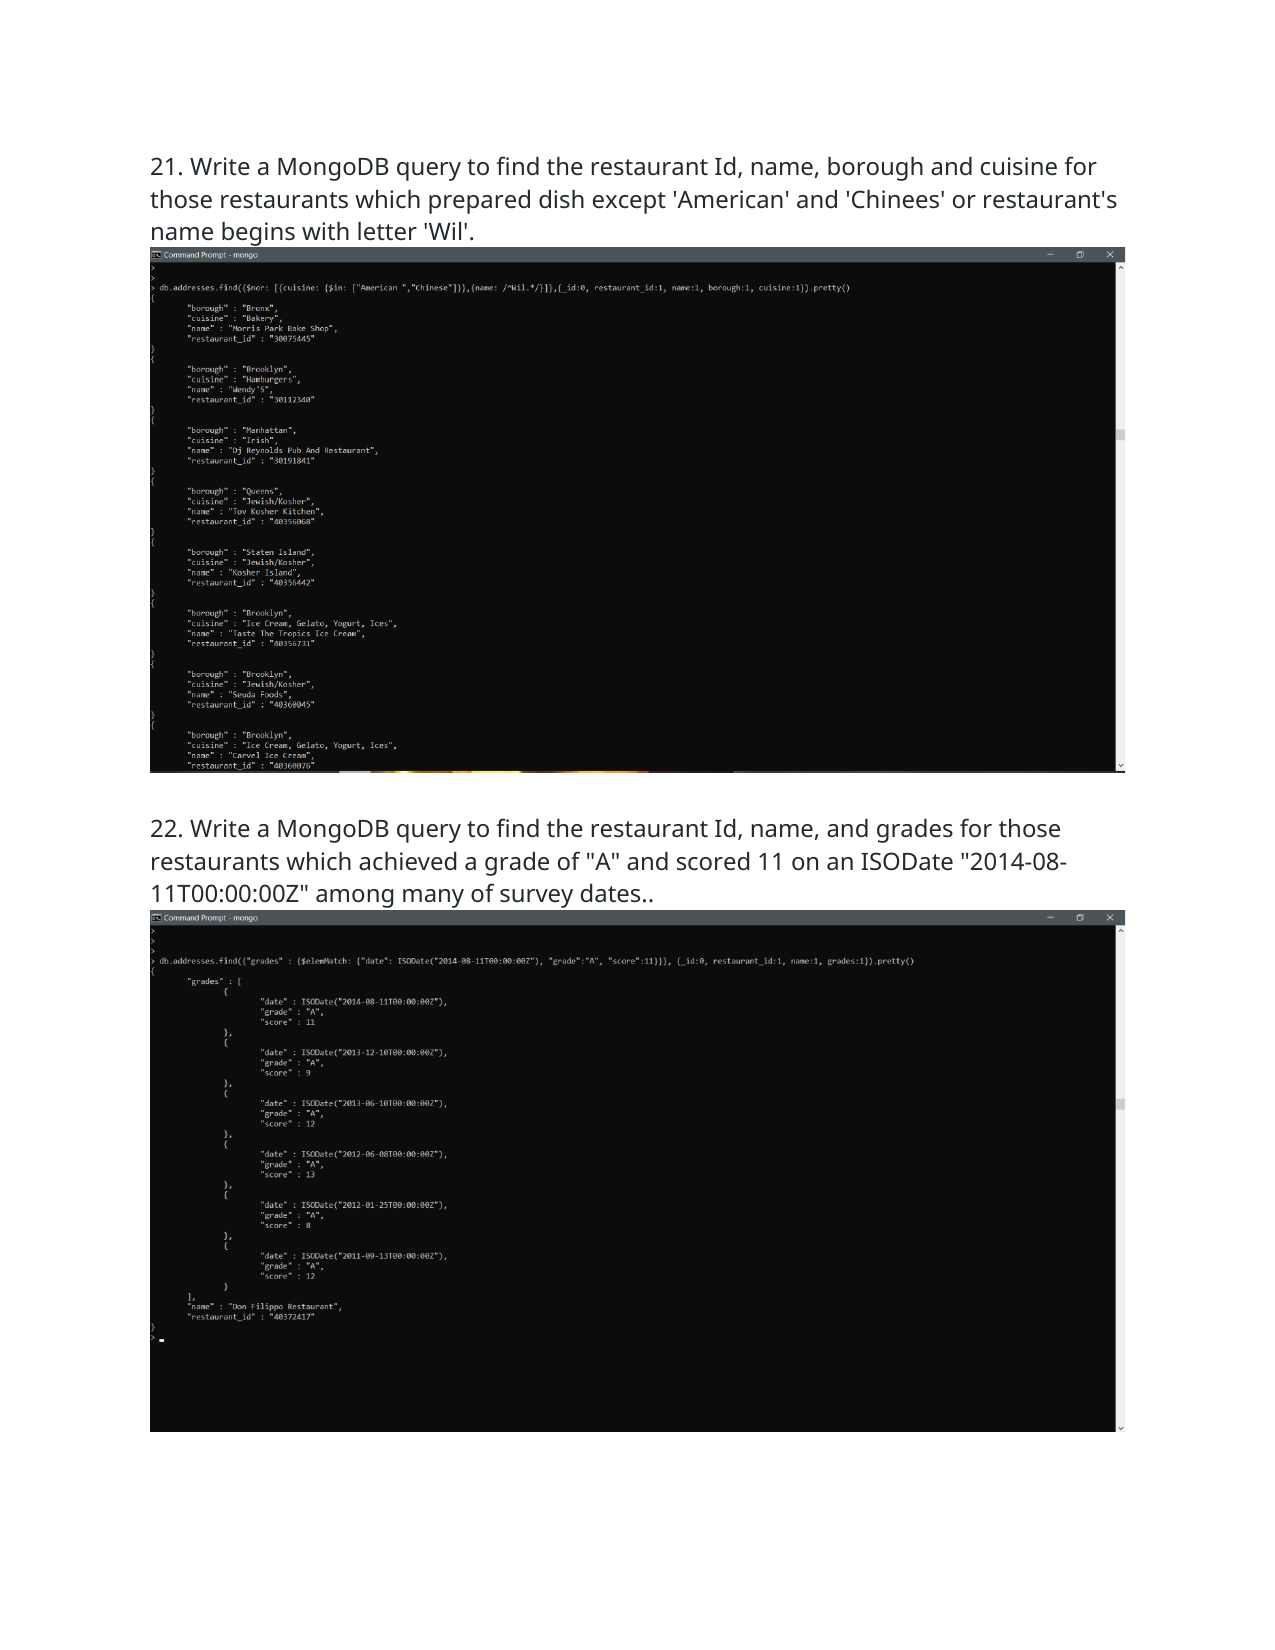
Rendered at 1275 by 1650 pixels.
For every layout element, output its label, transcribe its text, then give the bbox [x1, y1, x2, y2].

text 22. Write a MongoDB query to find the restaurant Id, name, and grades for those restaurants which achieved a grade of "A" and scored 11 on an ISODate "2014-08-11T00:00:00Z" among many of survey dates.. [150, 812, 1125, 910]
picture [150, 910, 1125, 1432]
text 21. Write a MongoDB query to find the restaurant Id, name, borough and cuisine for those restaurants which prepared dish except 'American' and 'Chinees' or restaurant's name begins with letter 'Wil'. [150, 150, 1125, 248]
picture [150, 248, 1125, 773]
